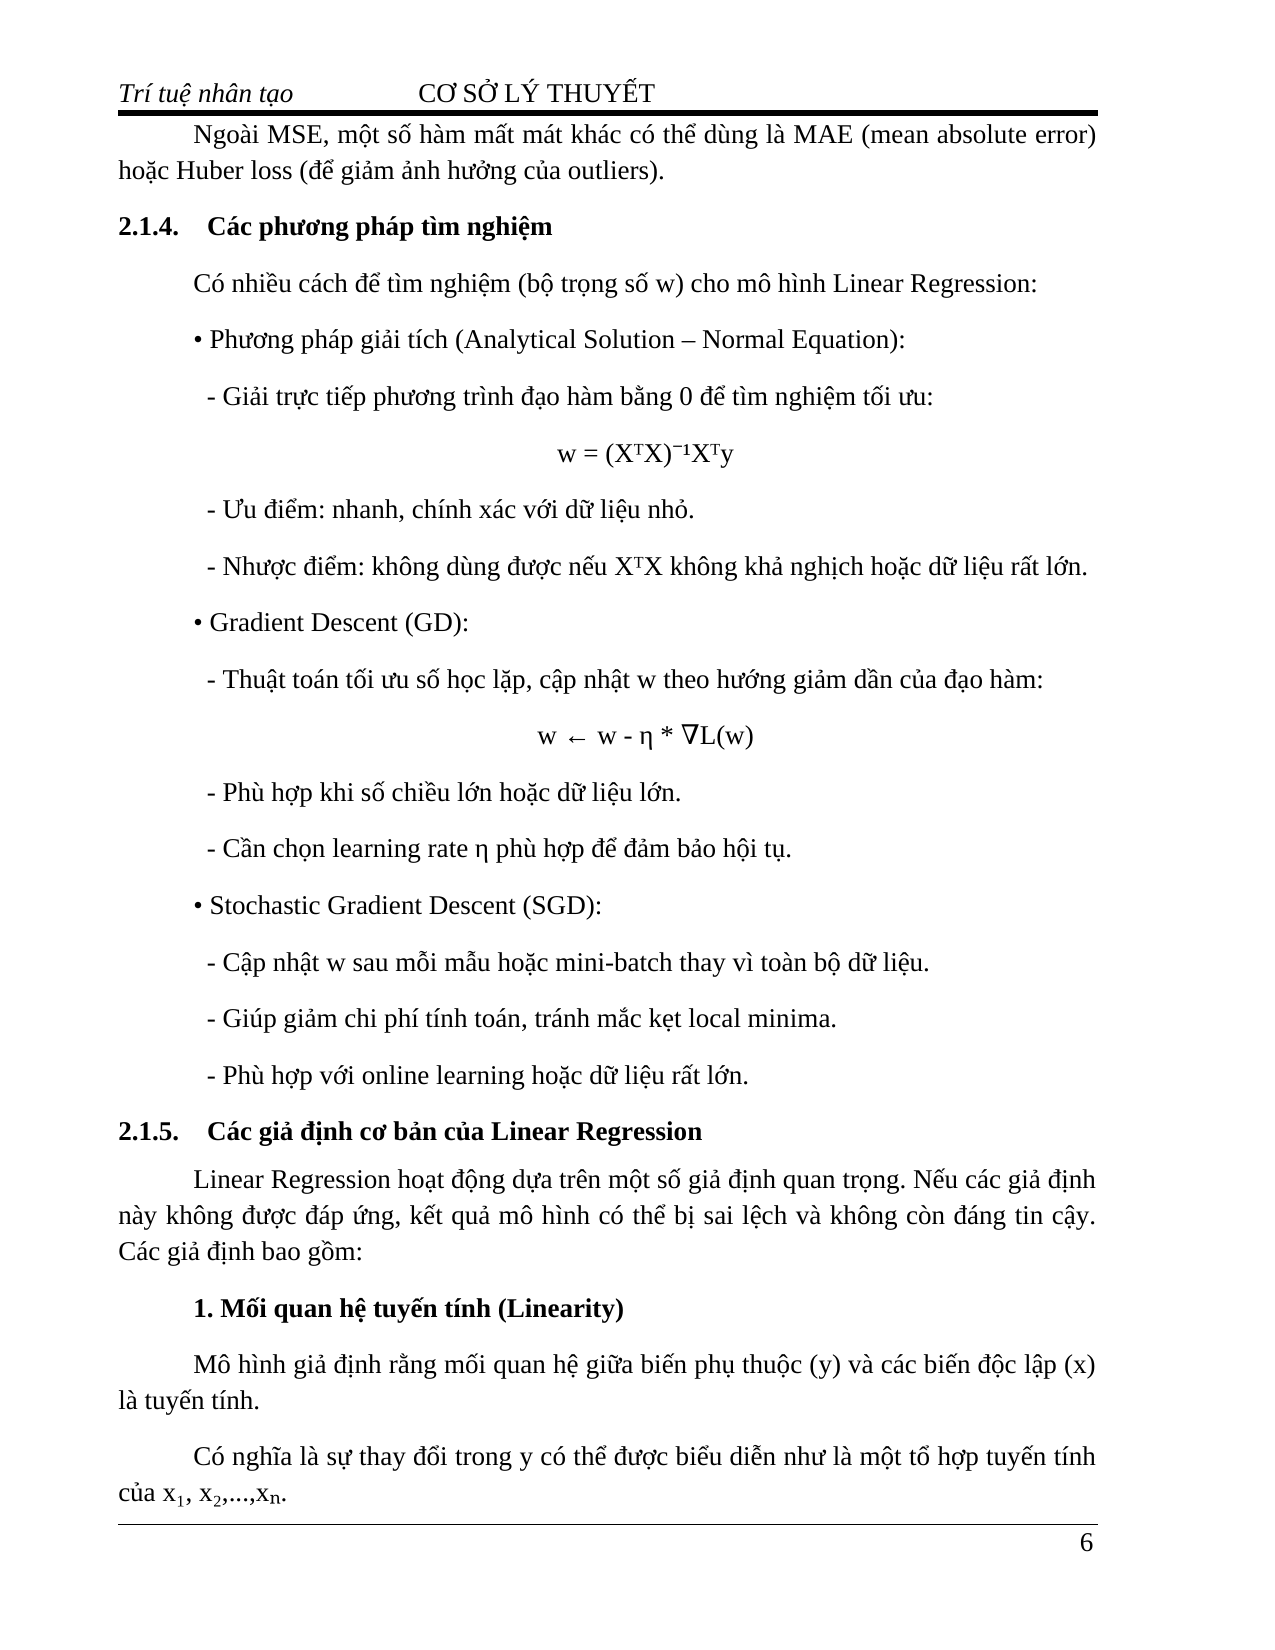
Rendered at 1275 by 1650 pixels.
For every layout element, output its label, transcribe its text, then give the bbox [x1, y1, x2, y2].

text Có nhiều cách để tìm nghiệm (bộ trọng số w) cho mô hình Linear Regression: [118, 267, 1098, 298]
text - Thuật toán tối ưu số học lặp, cập nhật w theo hướng giảm dần của đạo hàm: [118, 663, 1098, 694]
text - Cập nhật w sau mỗi mẫu hoặc mini-batch thay vì toàn bộ dữ liệu. [118, 946, 1098, 977]
text - Ưu điểm: nhanh, chính xác với dữ liệu nhỏ. [118, 493, 1098, 524]
subtitle Các giả định cơ bản của Linear Regression [118, 1115, 1098, 1147]
text w = (XᵀX)⁻¹Xᵀy [118, 437, 1098, 468]
text - Phù hợp với online learning hoặc dữ liệu rất lớn. [118, 1059, 1098, 1090]
text Có nghĩa là sự thay đổi trong y có thể được biểu diễn như là một tổ hợp tuyến tính của x₁, x₂,...,xₙ. [118, 1441, 1098, 1507]
text 1. Mối quan hệ tuyến tính (Linearity) [118, 1292, 1098, 1323]
text - Cần chọn learning rate η phù hợp để đảm bảo hội tụ. [118, 833, 1098, 864]
text • Stochastic Gradient Descent (SGD): [118, 889, 1098, 920]
subtitle Các phương pháp tìm nghiệm [118, 210, 1098, 242]
text - Nhược điểm: không dùng được nếu XᵀX không khả nghịch hoặc dữ liệu rất lớn. [118, 550, 1098, 581]
text - Giúp giảm chi phí tính toán, tránh mắc kẹt local minima. [118, 1002, 1098, 1033]
text Ngoài MSE, một số hàm mất mát khác có thể dùng là MAE (mean absolute error) hoặc Huber loss (để giảm ảnh hưởng của outliers). [118, 118, 1098, 185]
text • Gradient Descent (GD): [118, 606, 1098, 637]
text • Phương pháp giải tích (Analytical Solution – Normal Equation): [118, 323, 1098, 355]
text Mô hình giả định rằng mối quan hệ giữa biến phụ thuộc (y) và các biến độc lập (x) là tuyến tính. [118, 1348, 1098, 1415]
text - Giải trực tiếp phương trình đạo hàm bằng 0 để tìm nghiệm tối ưu: [118, 380, 1098, 411]
text - Phù hợp khi số chiều lớn hoặc dữ liệu lớn. [118, 776, 1098, 807]
text Linear Regression hoạt động dựa trên một số giả định quan trọng. Nếu các giả định này không được đáp ứng, kết quả mô hình có thể bị sai lệch và không còn đáng tin cậy. Các giả định bao gồm: [118, 1164, 1098, 1266]
text w ← w - η * ∇L(w) [118, 719, 1098, 751]
